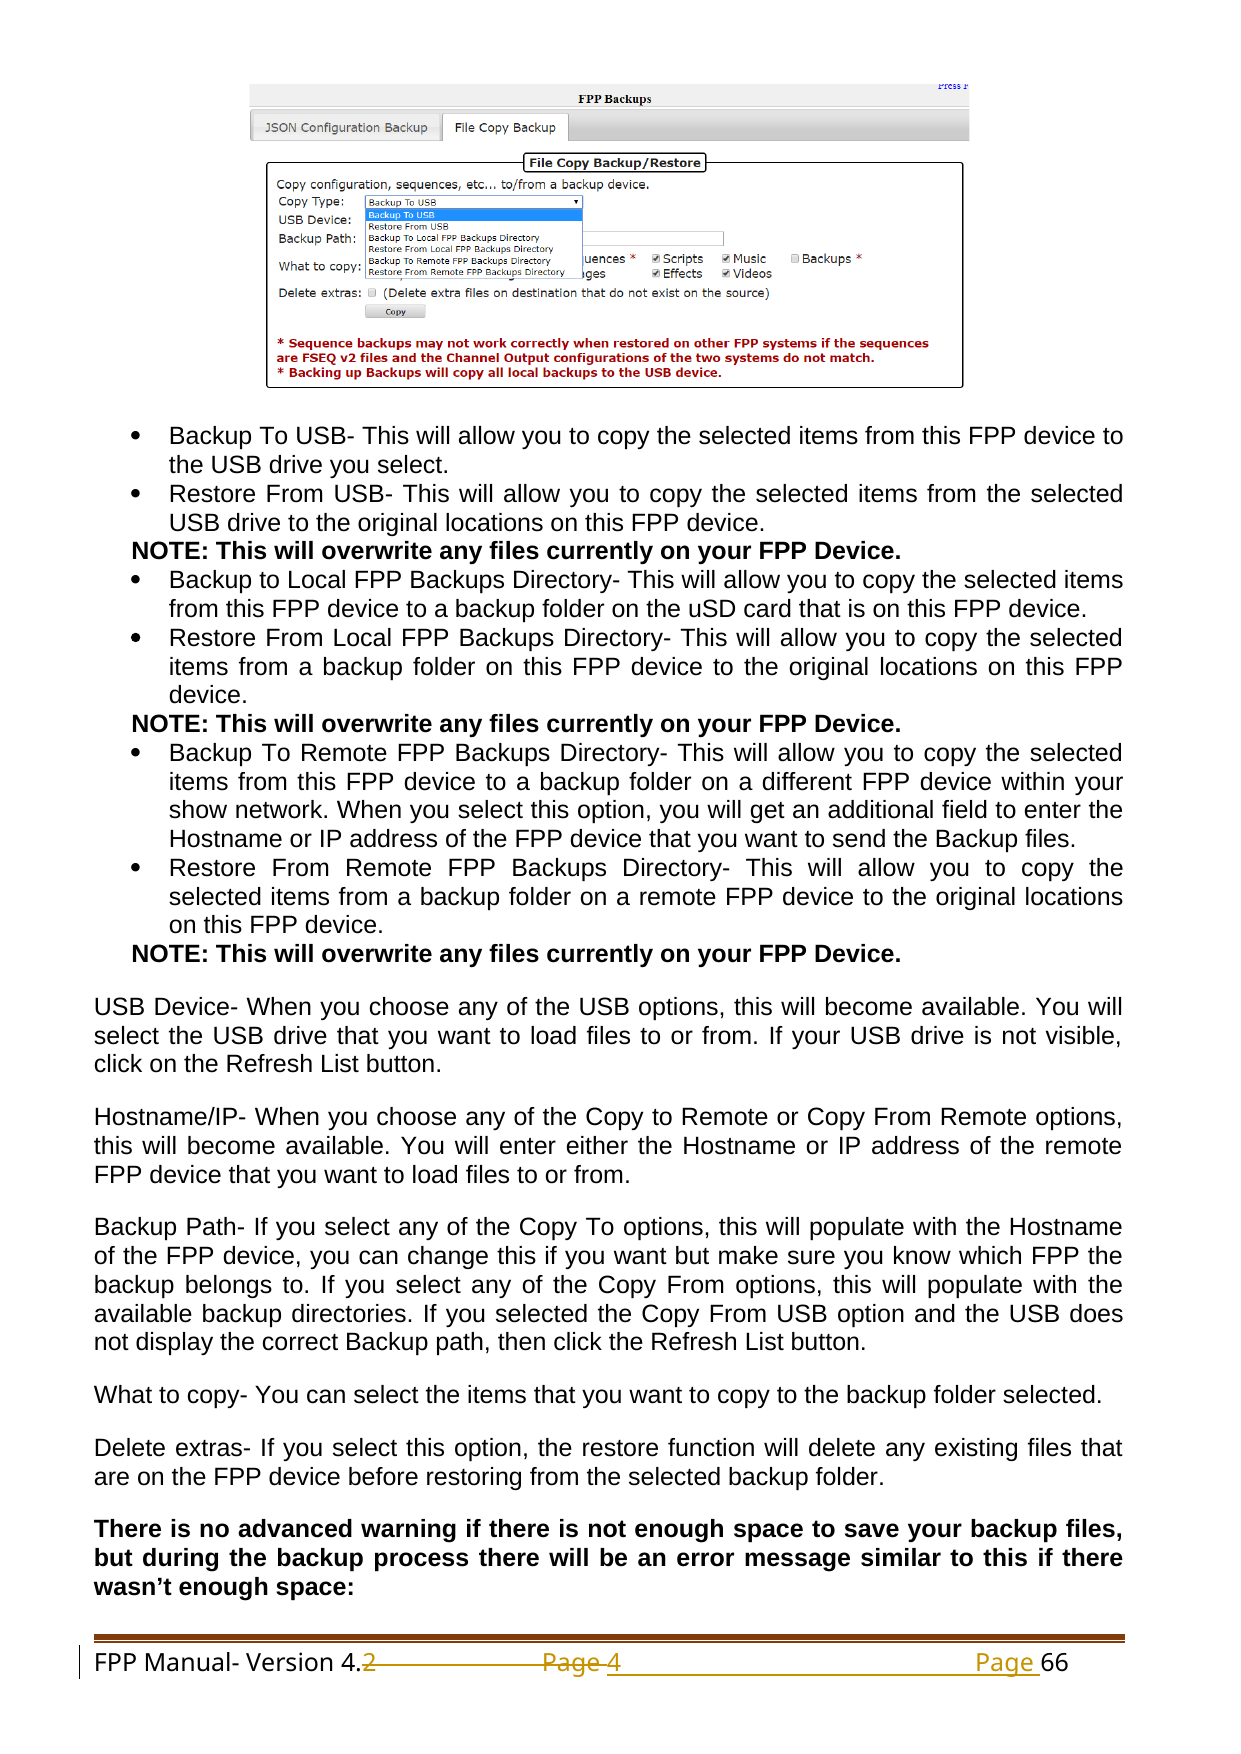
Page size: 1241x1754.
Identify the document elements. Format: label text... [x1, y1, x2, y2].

text Delete extras- If you select this option, the restore function will delete any existing files that are on the FPP device before restoring from the selected backup folder. [94, 1433, 1125, 1490]
text What to copy- You can select the items that you want to copy to the backup folder selected. [94, 1380, 1125, 1409]
text NOTE: This will overwrite any files currently on your FPP Device. [131, 536, 1125, 565]
text Backup Path- If you select any of the Copy To options, this will populate with the Hostname of the FPP device, you can change this if you want but make sure you know which FPP the backup belongs to. If you select any of the Copy From options, this will populate with the available backup directories. If you selected the Copy From USB option and the USB does not display the correct Backup path, then click the Refresh List button. [94, 1212, 1125, 1356]
picture [249, 84, 970, 393]
text NOTE: This will overwrite any files currently on your FPP Device. [131, 709, 1125, 738]
list Restore From Local FPP Backups Directory- This will allow you to copy the selected items from a backup folder on this FPP device to the original locations on this FPP device. [131, 623, 1125, 709]
list Restore From Remote FPP Backups Directory- This will allow you to copy the selected items from a backup folder on a remote FPP device to the original locations on this FPP device. [131, 853, 1125, 939]
list Backup To USB- This will allow you to copy the selected items from this FPP device to the USB drive you select. [131, 421, 1125, 479]
list Backup To Remote FPP Backups Directory- This will allow you to copy the selected items from this FPP device to a backup folder on a different FPP device within your show network. When you select this option, you will get an additional field to enter the Hostname or IP address of the FPP device that you want to send the Backup files. [131, 738, 1125, 853]
list Restore From USB- This will allow you to copy the selected items from the selected USB drive to the original locations on this FPP device. [131, 479, 1125, 536]
text There is no advanced warning if there is not enough space to save your backup files, but during the backup process there will be an error message similar to this if there wasn’t enough space: [94, 1514, 1125, 1601]
text Hostname/IP- When you choose any of the Copy to Remote or Copy From Remote options, this will become available. You will enter either the Hostname or IP address of the remote FPP device that you want to load files to or from. [94, 1102, 1125, 1188]
text NOTE: This will overwrite any files currently on your FPP Device. [131, 939, 1125, 968]
text USB Device- When you choose any of the USB options, this will become available. You will select the USB drive that you want to load files to or from. If your USB drive is not visible, click on the Refresh List button. [94, 992, 1125, 1078]
list Backup to Local FPP Backups Directory- This will allow you to copy the selected items from this FPP device to a backup folder on the uSD card that is on this FPP device. [131, 565, 1125, 623]
